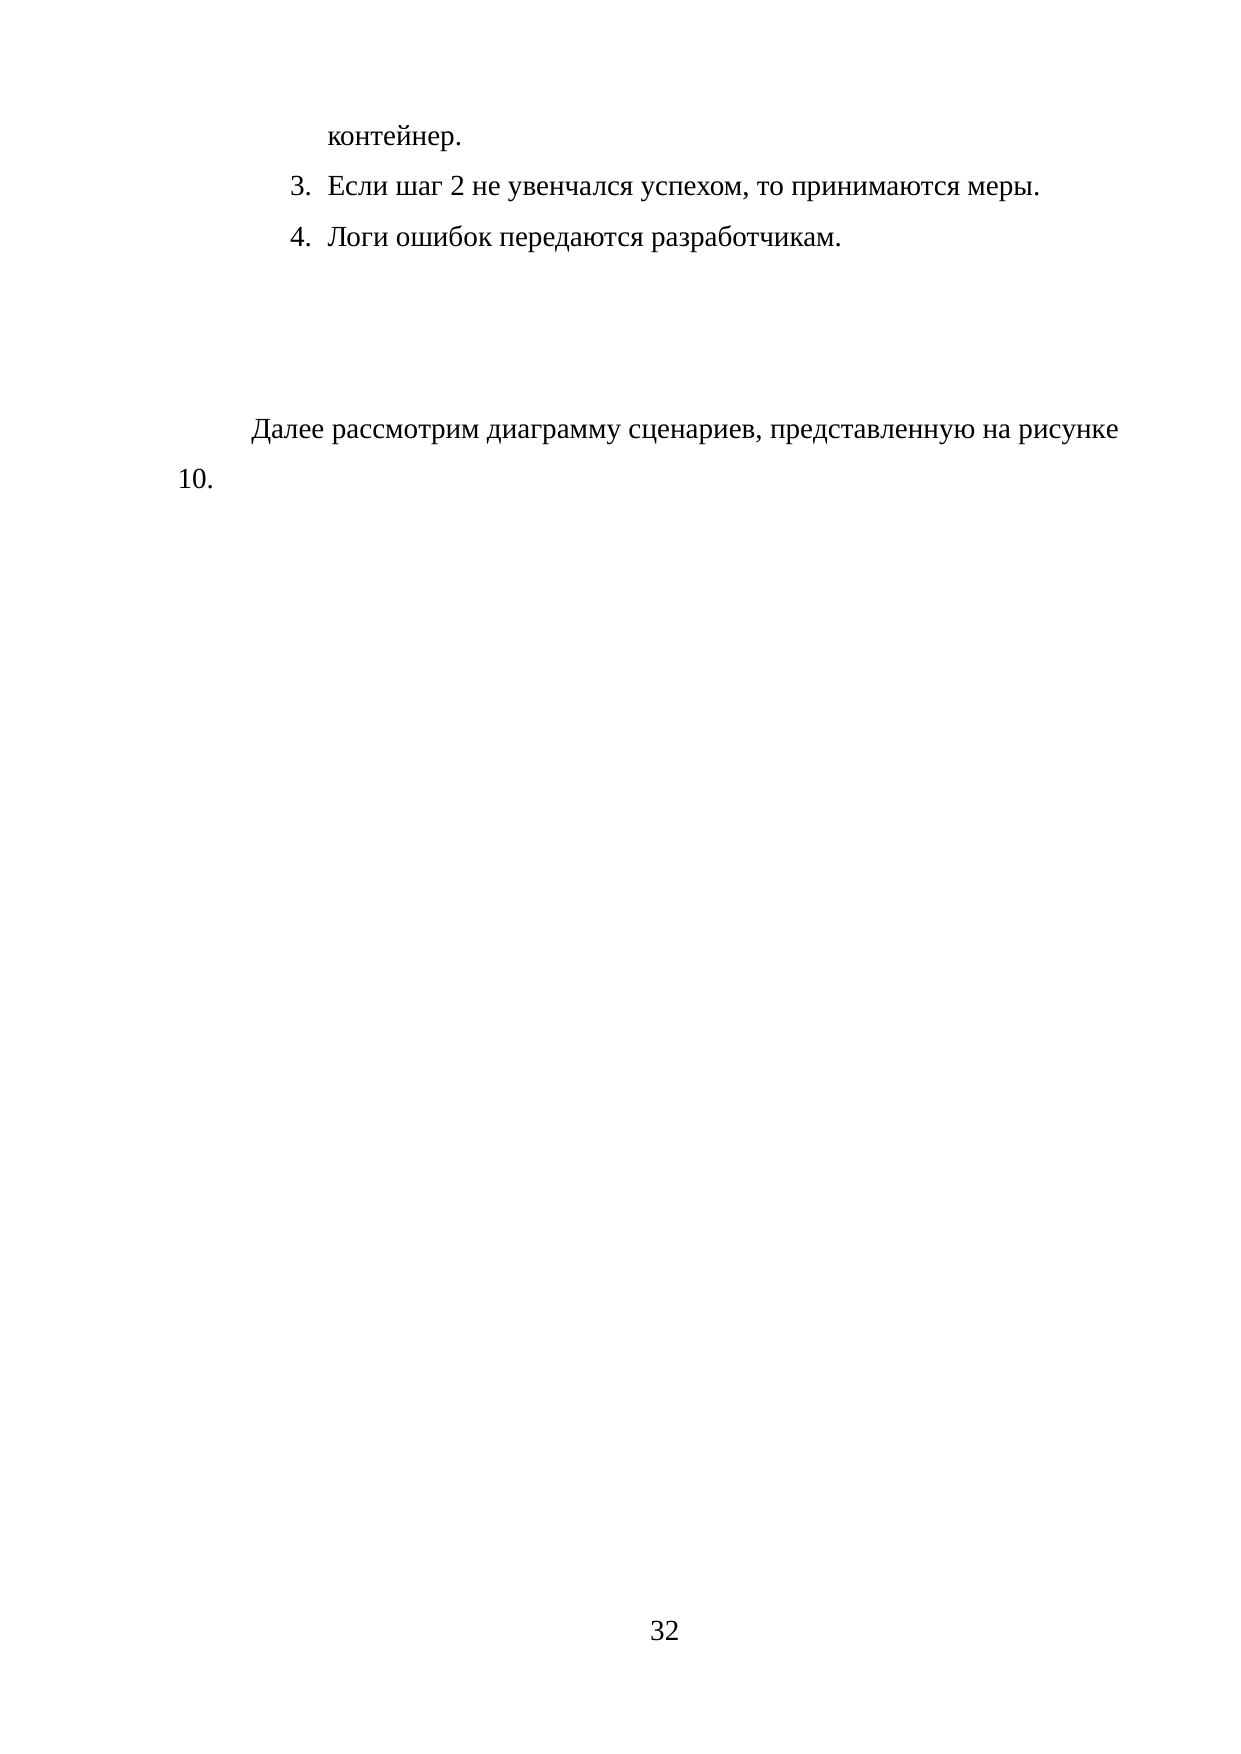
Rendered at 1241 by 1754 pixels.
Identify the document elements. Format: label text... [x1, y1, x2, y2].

text Далее рассмотрим диаграмму сценариев, представленную на рисунке 10. [177, 411, 1152, 495]
list Если шаг 2 не увенчался успехом, то принимаются меры. [290, 168, 1152, 202]
list Логи ошибок передаются разработчикам. [290, 219, 1152, 252]
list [290, 118, 1152, 152]
